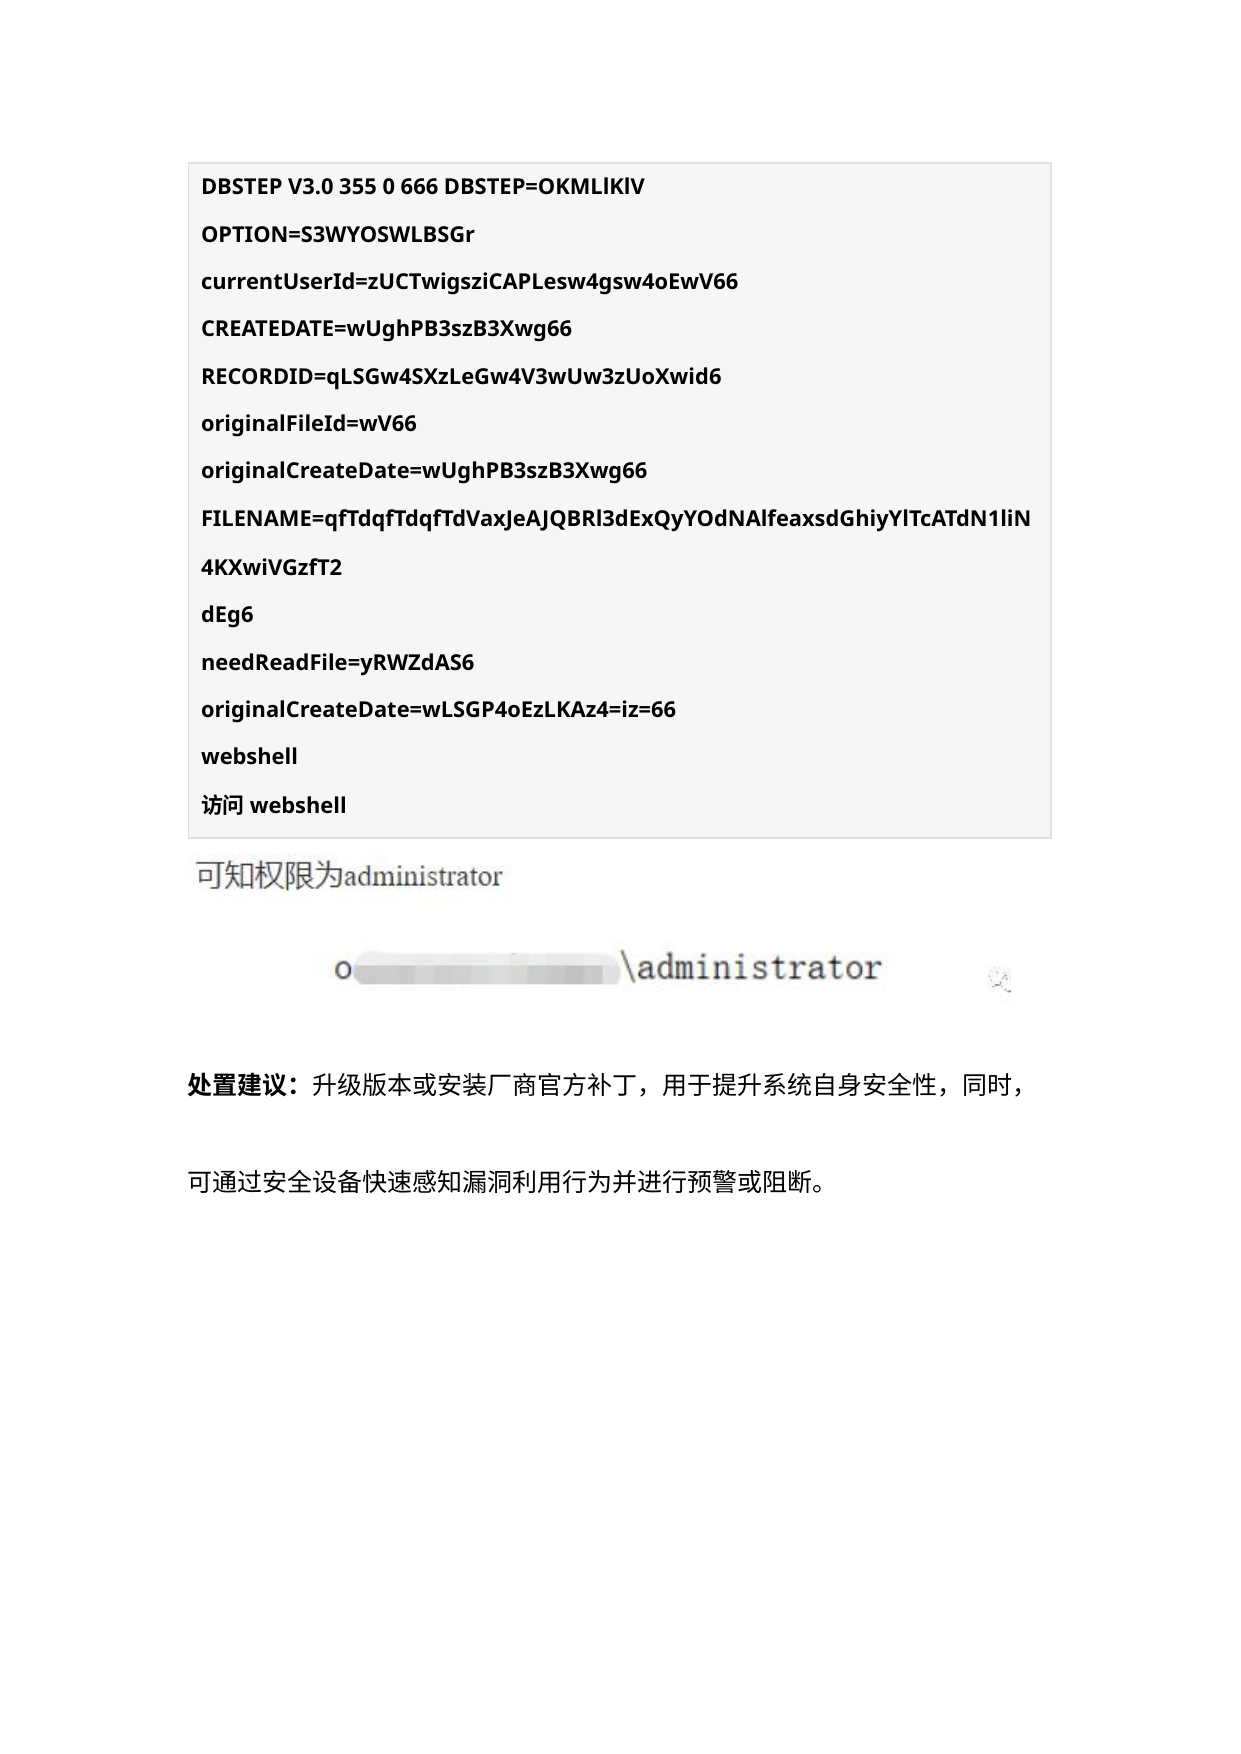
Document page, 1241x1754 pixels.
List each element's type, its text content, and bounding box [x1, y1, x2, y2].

picture [187, 853, 1011, 1019]
table_header DBSTEP V3.0 355 0 666 DBSTEP=OKMLlKlV OPTION=S3WYOSWLBSGr currentUserId=zUCTwigsziCAPLesw4gsw4oEwV66 CREATEDATE=wUghPB3szB3Xwg66 RECORDID=qLSGw4SXzLeGw4V3wUw3zUoXwid6 originalFileId=wV66 originalCreateDate=wUghPB3szB3Xwg66 FILENAME=qfTdqfTdqfTdVaxJeAJQBRl3dExQyYOdNAlfeaxsdGhiyYlTcATdN1liN4KXwiVGzfT2 dEg6 needReadFile=yRWZdAS6 originalCreateDate=wLSGP4oEzLKAz4=iz=66 webshell 访问 webshell [189, 164, 1050, 837]
text 处置建议：升级版本或安装厂商官方补丁，用于提升系统自身安全性，同时，可通过安全设备快速感知漏洞利用行为并进行预警或阻断。 [187, 1051, 1053, 1213]
